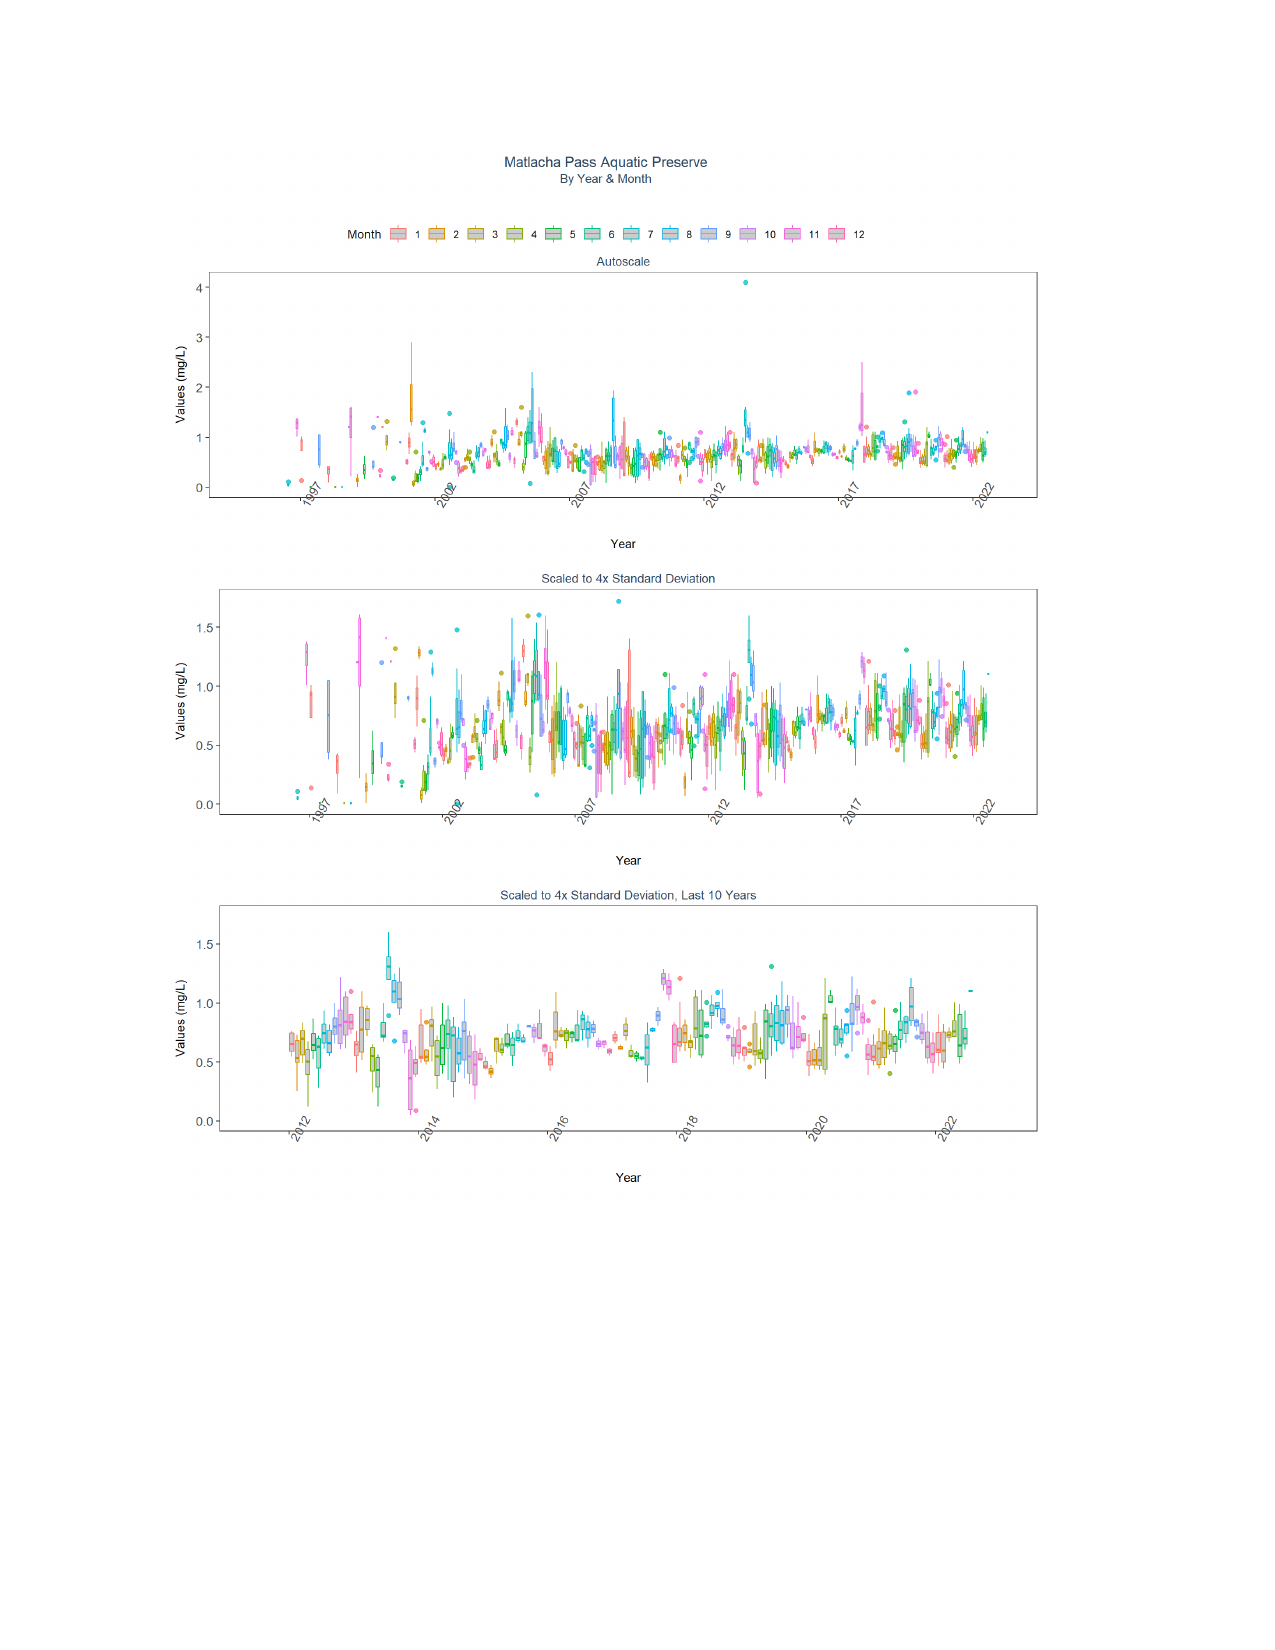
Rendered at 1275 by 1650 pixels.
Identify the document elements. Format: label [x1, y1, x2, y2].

picture [168, 150, 1044, 1200]
